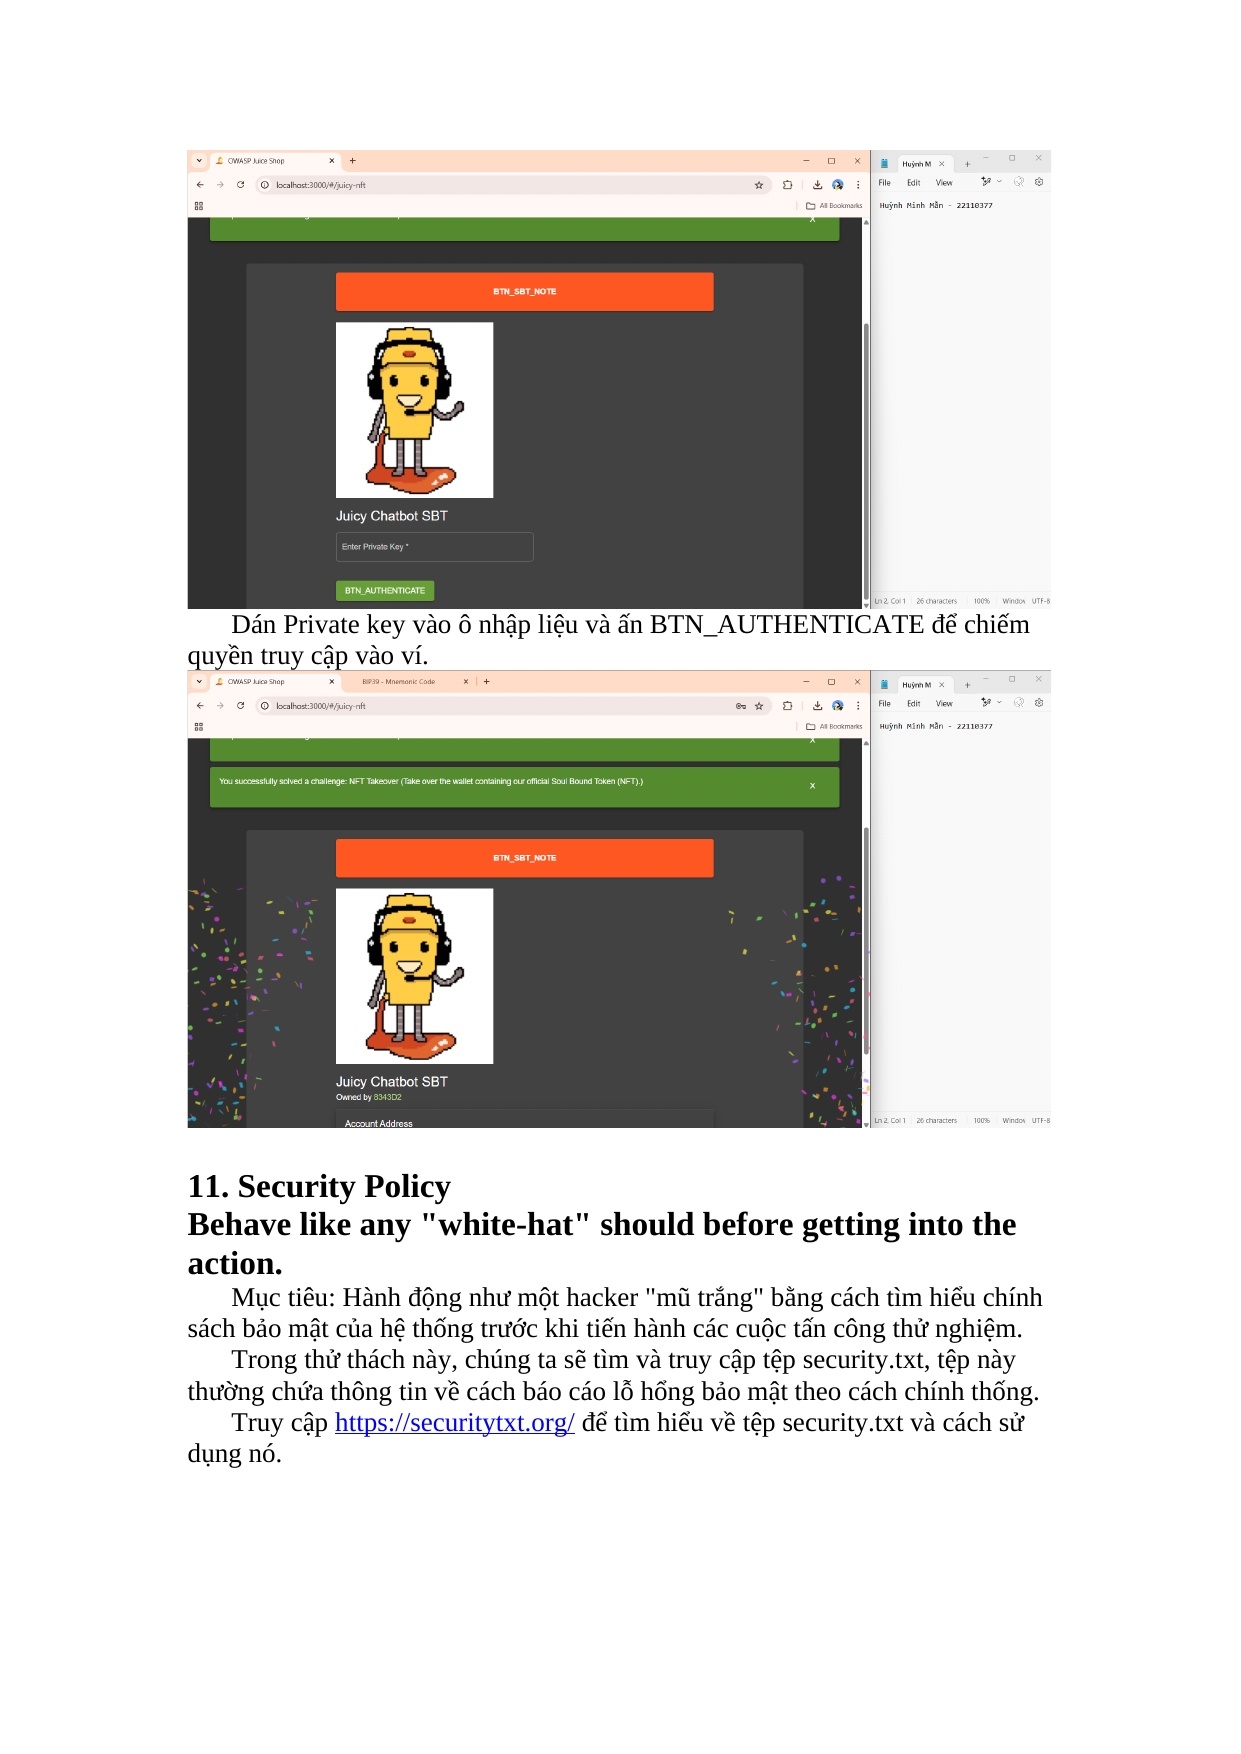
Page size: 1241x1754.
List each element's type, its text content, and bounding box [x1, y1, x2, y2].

list Security Policy [187, 1166, 1053, 1205]
list Truy cập https://securitytxt.org/ để tìm hiểu về tệp security.txt và cách sử dụng nó. [187, 1406, 1053, 1468]
list Trong thử thách này, chúng ta sẽ tìm và truy cập tệp security.txt, tệp này thường chứa thông tin về cách báo cáo lỗ hổng bảo mật theo cách chính thống. [187, 1344, 1053, 1406]
list Behave like any "white-hat" should before getting into the action. [187, 1205, 1053, 1281]
list Dán Private key vào ô nhập liệu và ấn BTN_AUTHENTICATE để chiếm quyền truy cập vào ví. [187, 608, 1053, 670]
picture [187, 670, 1052, 1128]
picture [187, 150, 1052, 609]
list Mục tiêu: Hành động như một hacker "mũ trắng" bằng cách tìm hiểu chính sách bảo mật của hệ thống trước khi tiến hành các cuộc tấn công thử nghiệm. [187, 1281, 1053, 1344]
